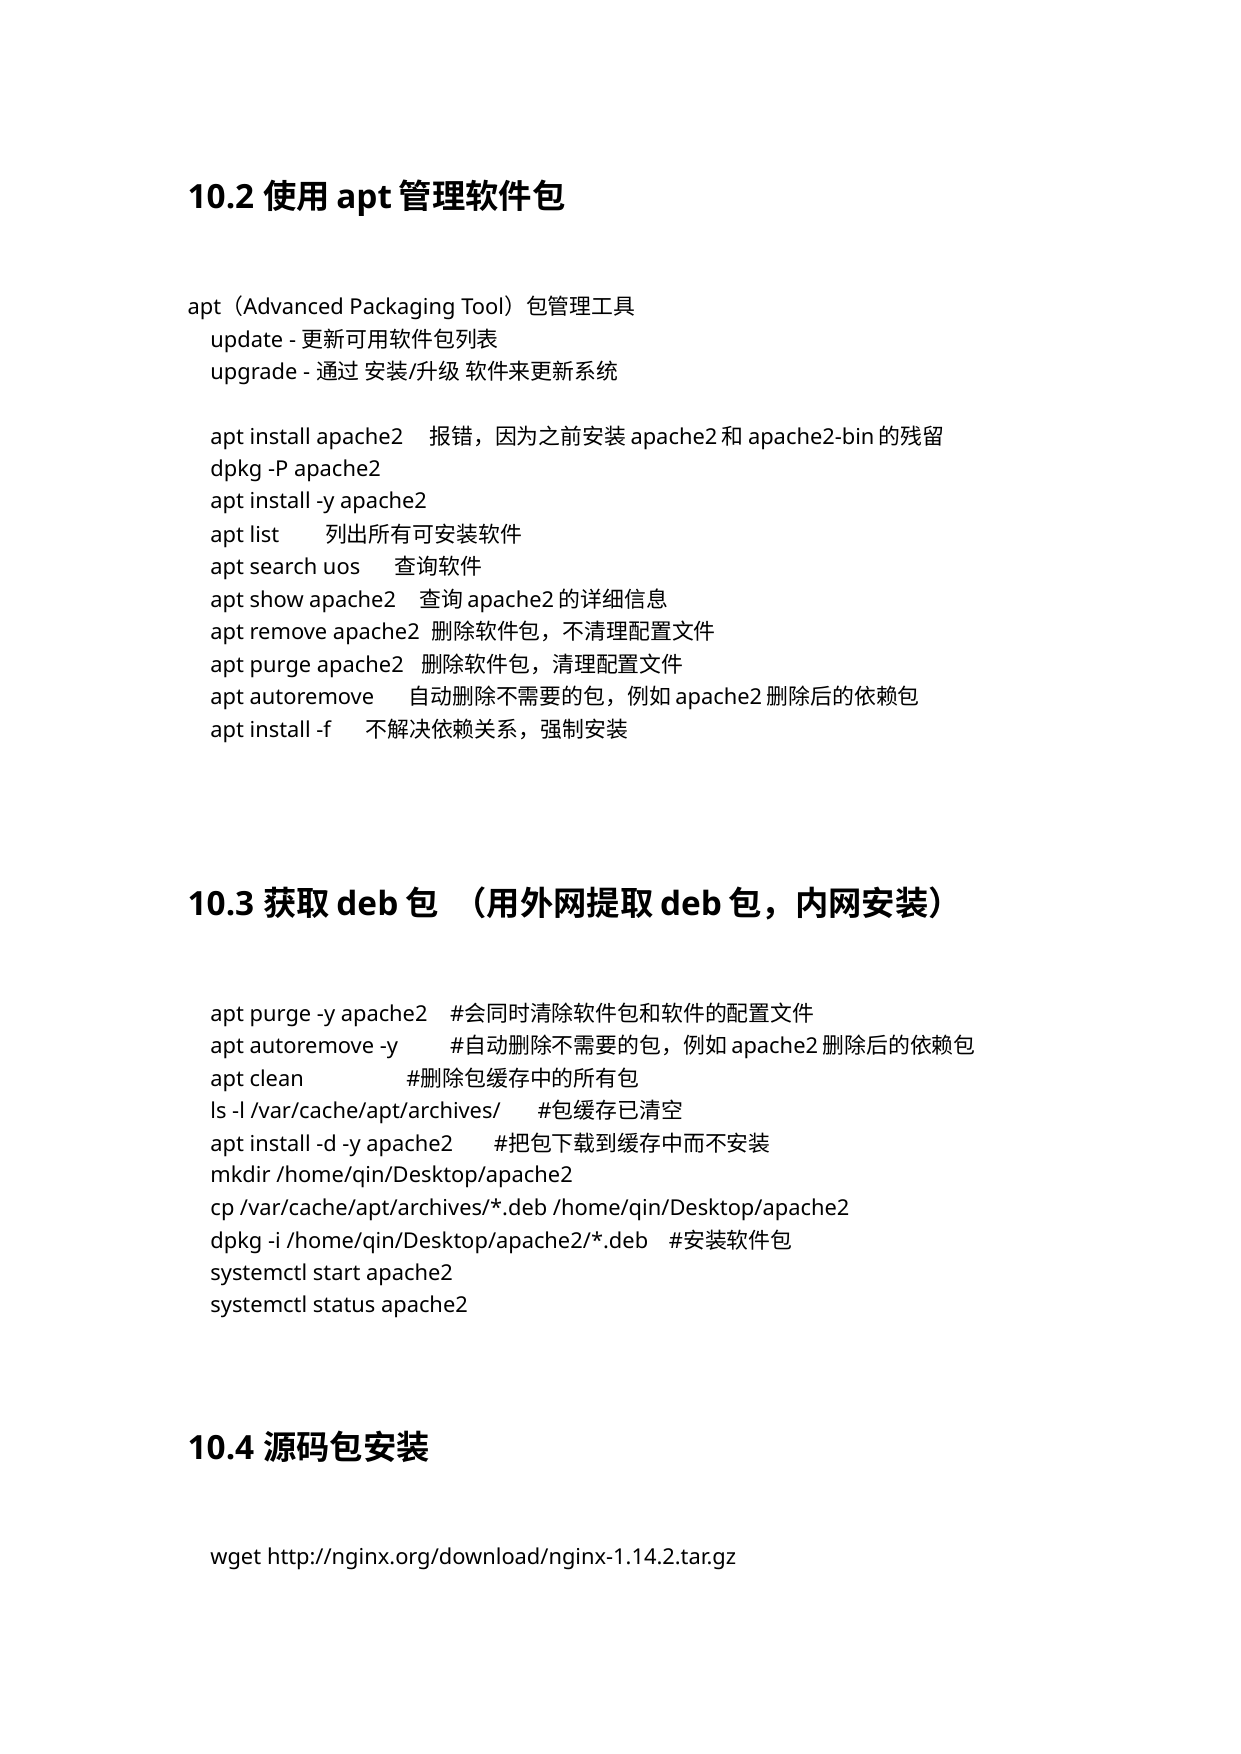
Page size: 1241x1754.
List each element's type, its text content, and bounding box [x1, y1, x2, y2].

text apt install -f 不解决依赖关系，强制安装 [187, 711, 1053, 744]
text apt install apache2 报错，因为之前安装apache2和apache2-bin的残留 [187, 419, 1053, 451]
text update - 更新可用软件包列表 [187, 321, 1053, 354]
text apt autoremove 自动删除不需要的包，例如apache2删除后的依赖包 [187, 679, 1053, 711]
text apt list 列出所有可安装软件 [187, 516, 1053, 549]
text apt purge -y apache2 #会同时清除软件包和软件的配置文件 [187, 995, 1053, 1028]
text upgrade - 通过 安装/升级 软件来更新系统 [187, 354, 1053, 386]
text apt install -y apache2 [187, 484, 1053, 516]
text dpkg -P apache2 [187, 451, 1053, 484]
text cp /var/cache/apt/archives/*.deb /home/qin/Desktop/apache2 [187, 1190, 1053, 1223]
text apt（Advanced Packaging Tool）包管理工具 [187, 289, 1053, 321]
text dpkg -i /home/qin/Desktop/apache2/*.deb #安装软件包 [187, 1223, 1053, 1255]
text apt search uos 查询软件 [187, 549, 1053, 581]
text apt remove apache2 删除软件包，不清理配置文件 [187, 614, 1053, 646]
text apt clean #删除包缓存中的所有包 [187, 1060, 1053, 1093]
subtitle 10.2 使用apt管理软件包 [187, 162, 1053, 227]
text systemctl start apache2 [187, 1255, 1053, 1288]
text apt install -d -y apache2 #把包下载到缓存中而不安装 [187, 1125, 1053, 1158]
subtitle 10.3 获取deb包 （用外网提取deb包，内网安装） [187, 868, 1053, 933]
text apt purge apache2 删除软件包，清理配置文件 [187, 646, 1053, 679]
text apt show apache2 查询apache2的详细信息 [187, 581, 1053, 614]
text systemctl status apache2 [187, 1288, 1053, 1320]
text apt autoremove -y #自动删除不需要的包，例如apache2删除后的依赖包 [187, 1028, 1053, 1060]
text wget http://nginx.org/download/nginx-1.14.2.tar.gz [187, 1539, 1053, 1572]
subtitle 10.4 源码包安装 [187, 1412, 1053, 1477]
text ls -l /var/cache/apt/archives/ #包缓存已清空 [187, 1093, 1053, 1125]
text mkdir /home/qin/Desktop/apache2 [187, 1158, 1053, 1190]
